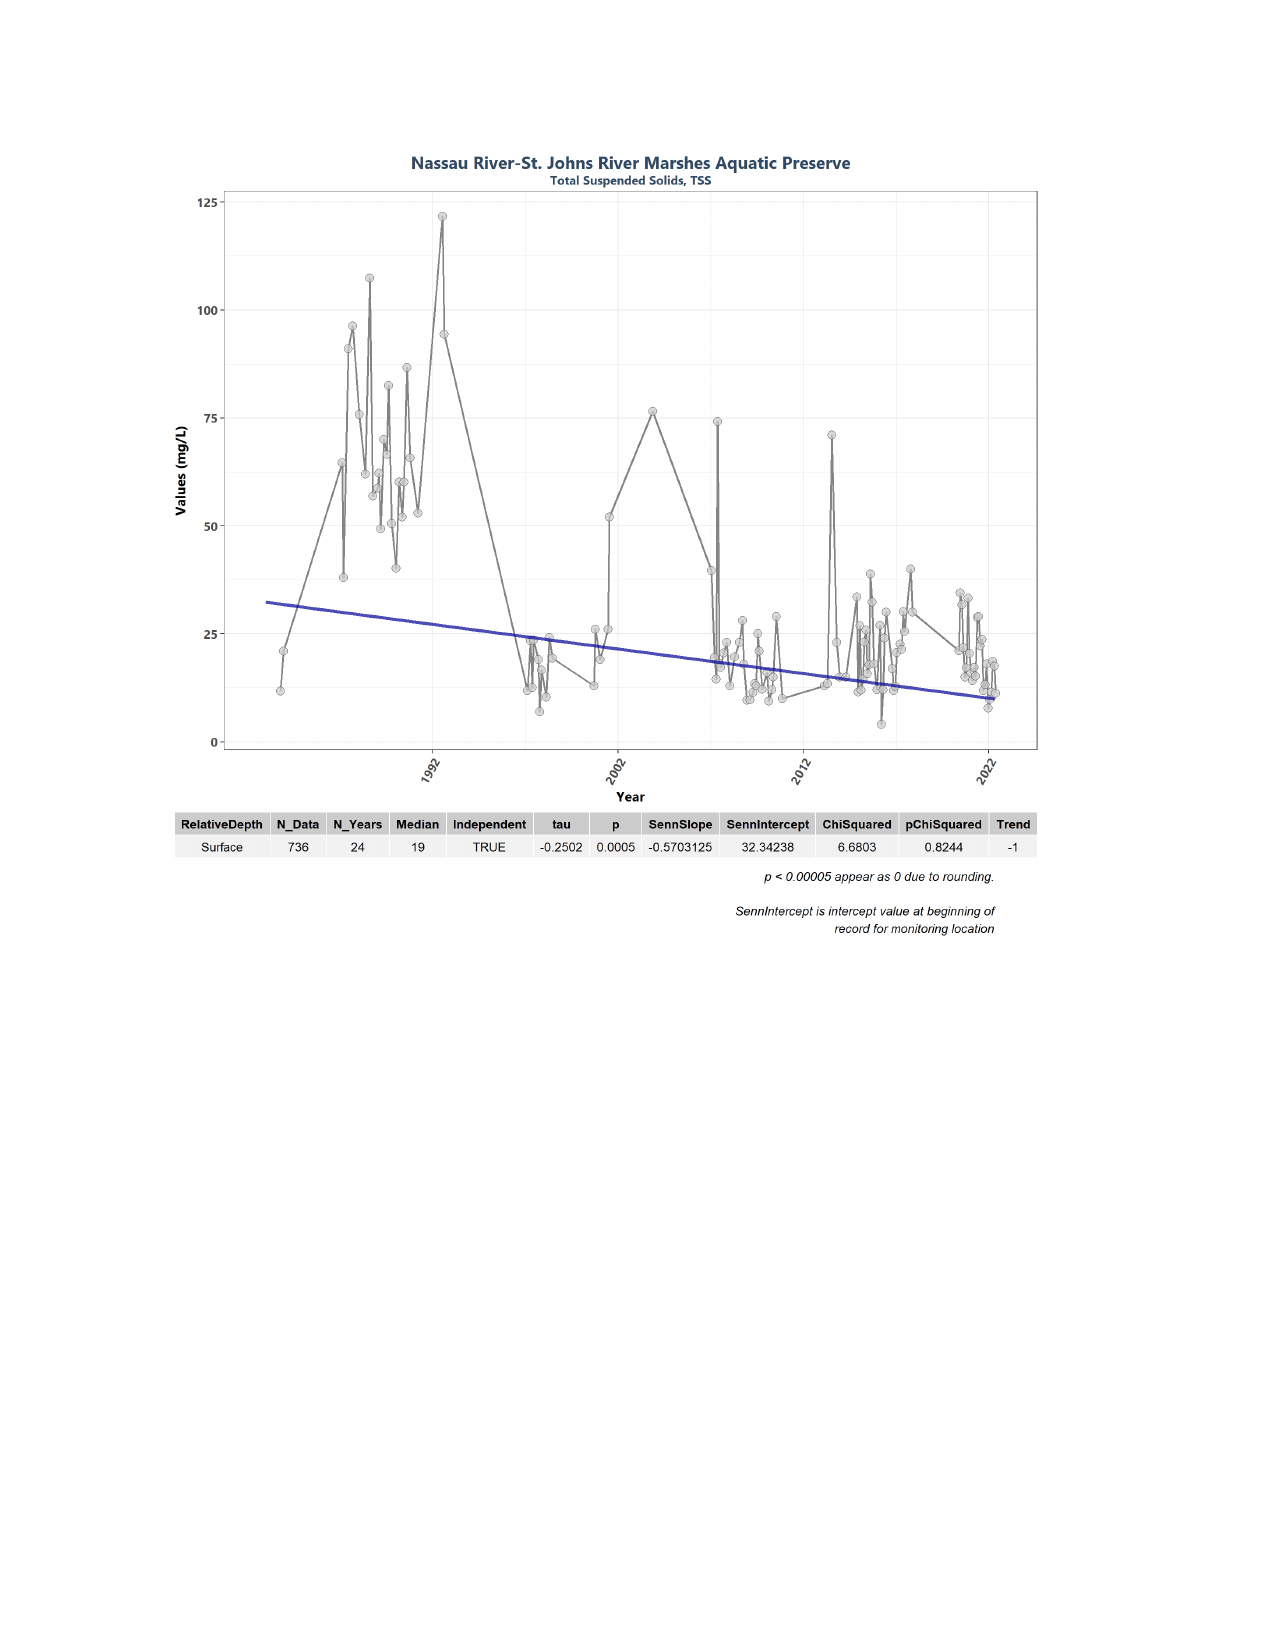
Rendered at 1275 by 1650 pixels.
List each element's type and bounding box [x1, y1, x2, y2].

picture [168, 150, 1044, 938]
